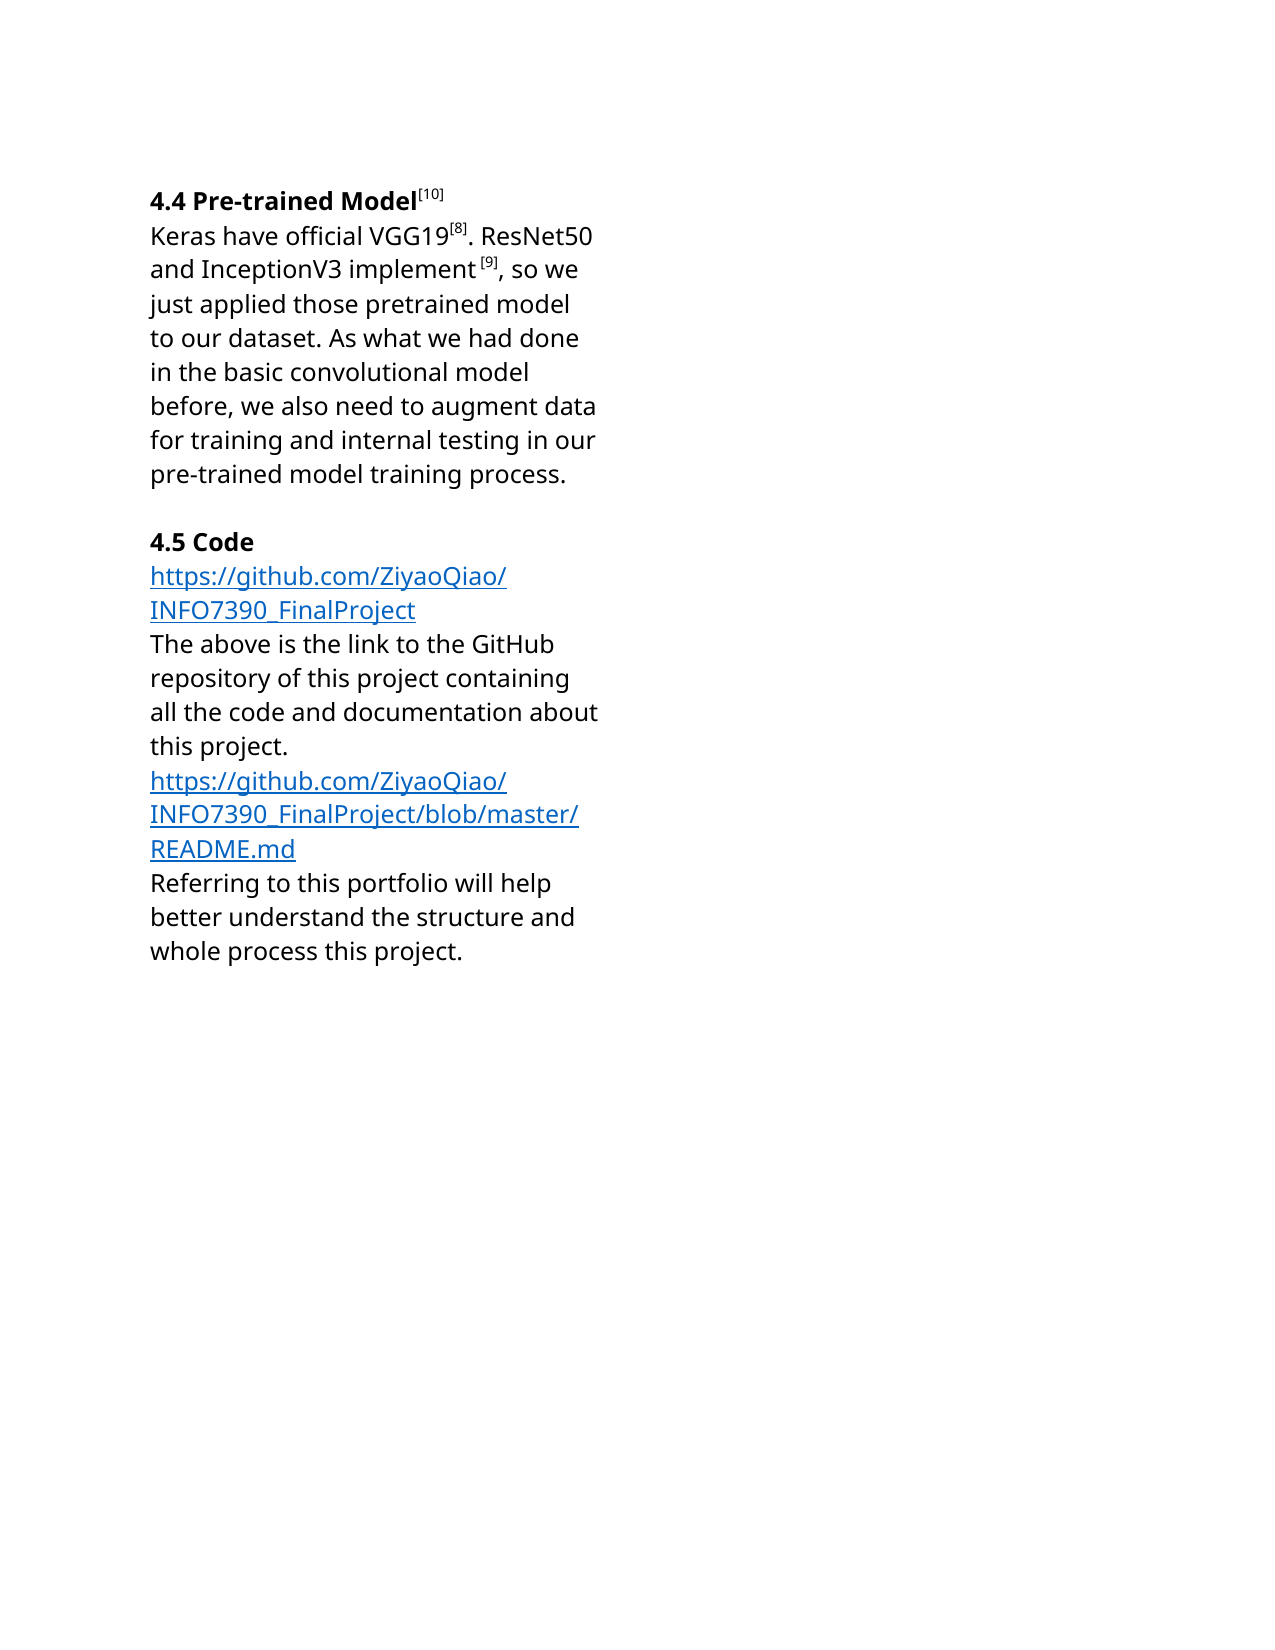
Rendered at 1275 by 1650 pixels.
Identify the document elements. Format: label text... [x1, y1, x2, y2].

text https://github.com/ZiyaoQiao/INFO7390_FinalProject/blob/master/README.md [150, 763, 600, 865]
text Referring to this portfolio will help better understand the structure and whole process this project. [150, 865, 600, 967]
text Keras have official VGG19[8]. ResNet50 and InceptionV3 implement [9], so we just applied those pretrained model to our dataset. As what we had done in the basic convolutional model before, we also need to augment data for training and internal testing in our pre-trained model training process. [150, 218, 600, 491]
text 4.4 Pre-trained Model[10] [150, 184, 600, 218]
text https://github.com/ZiyaoQiao/INFO7390_FinalProject [150, 559, 600, 627]
text 4.5 Code [150, 525, 600, 559]
text The above is the link to the GitHub repository of this project containing all the code and documentation about this project. [150, 627, 600, 763]
